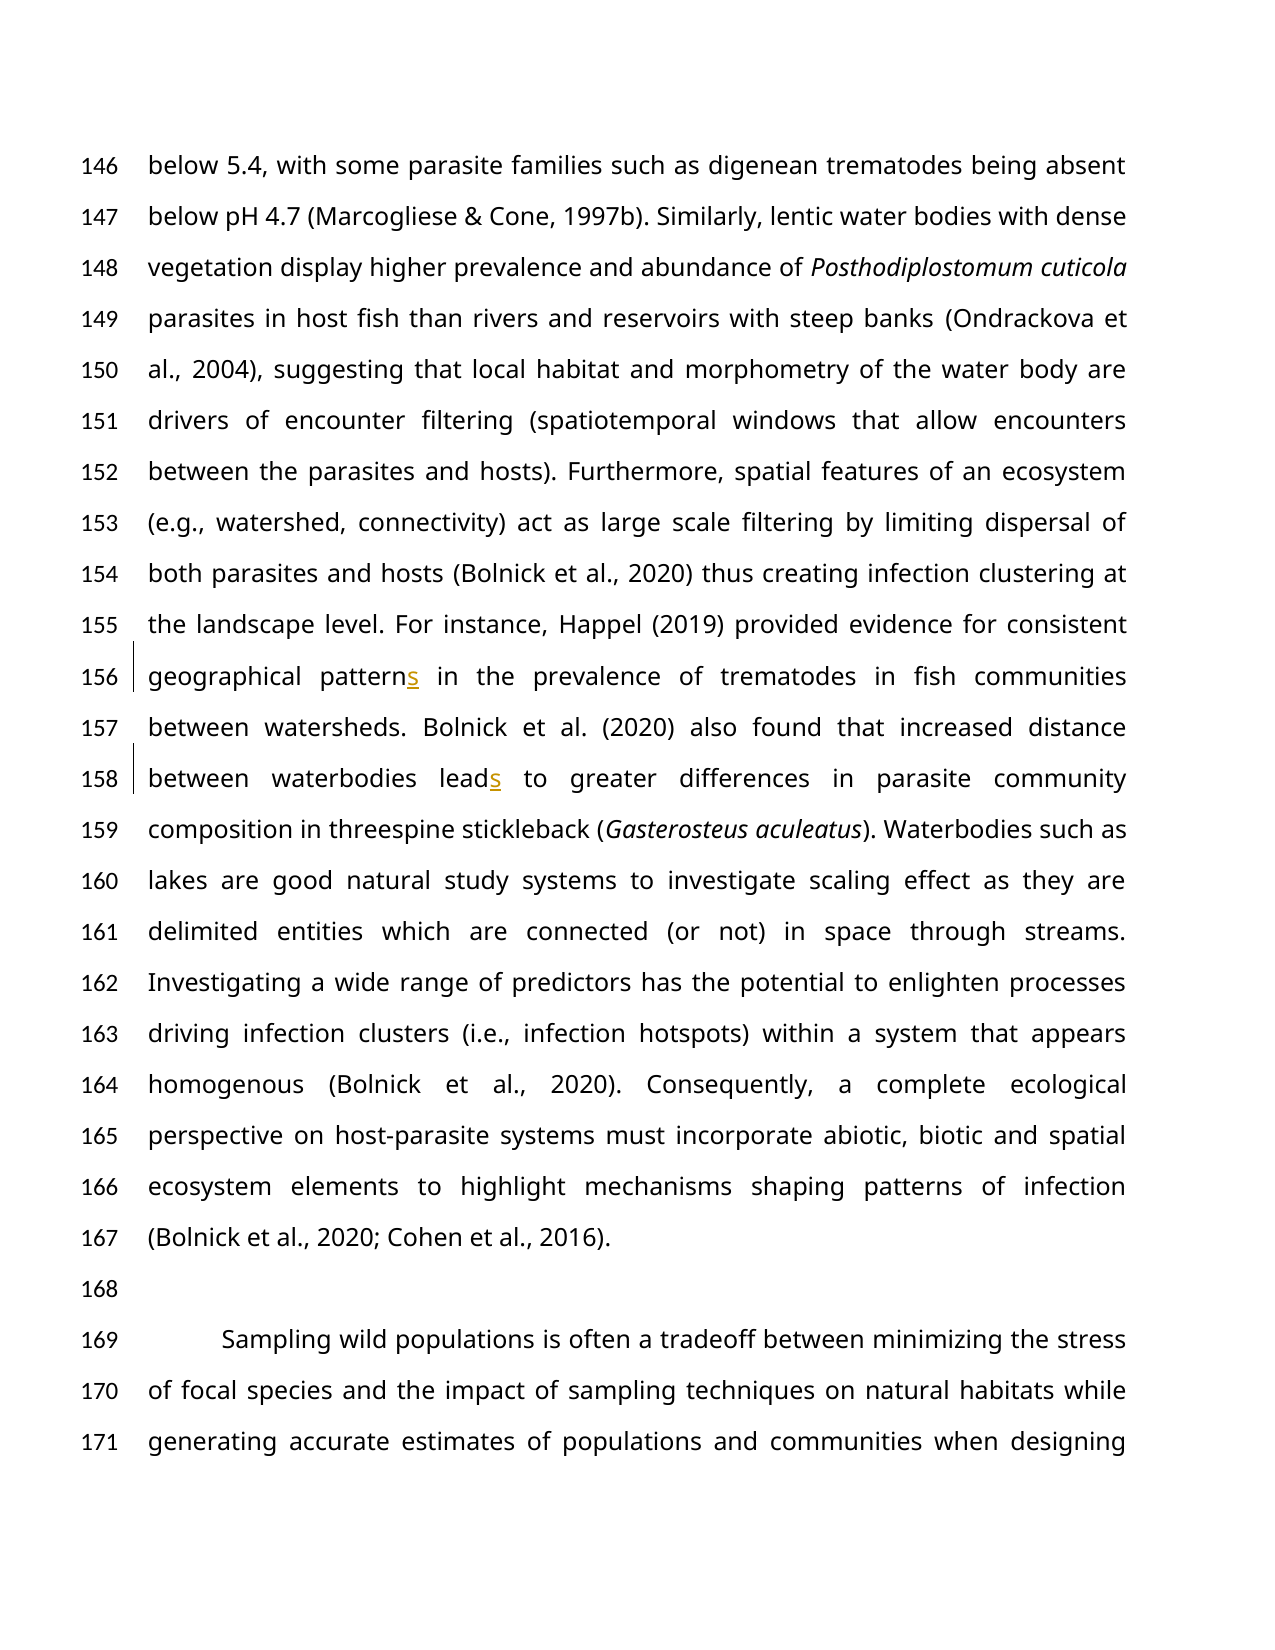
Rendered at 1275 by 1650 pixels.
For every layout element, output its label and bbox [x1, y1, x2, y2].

text [148, 148, 1127, 1254]
text [148, 1322, 1127, 1458]
